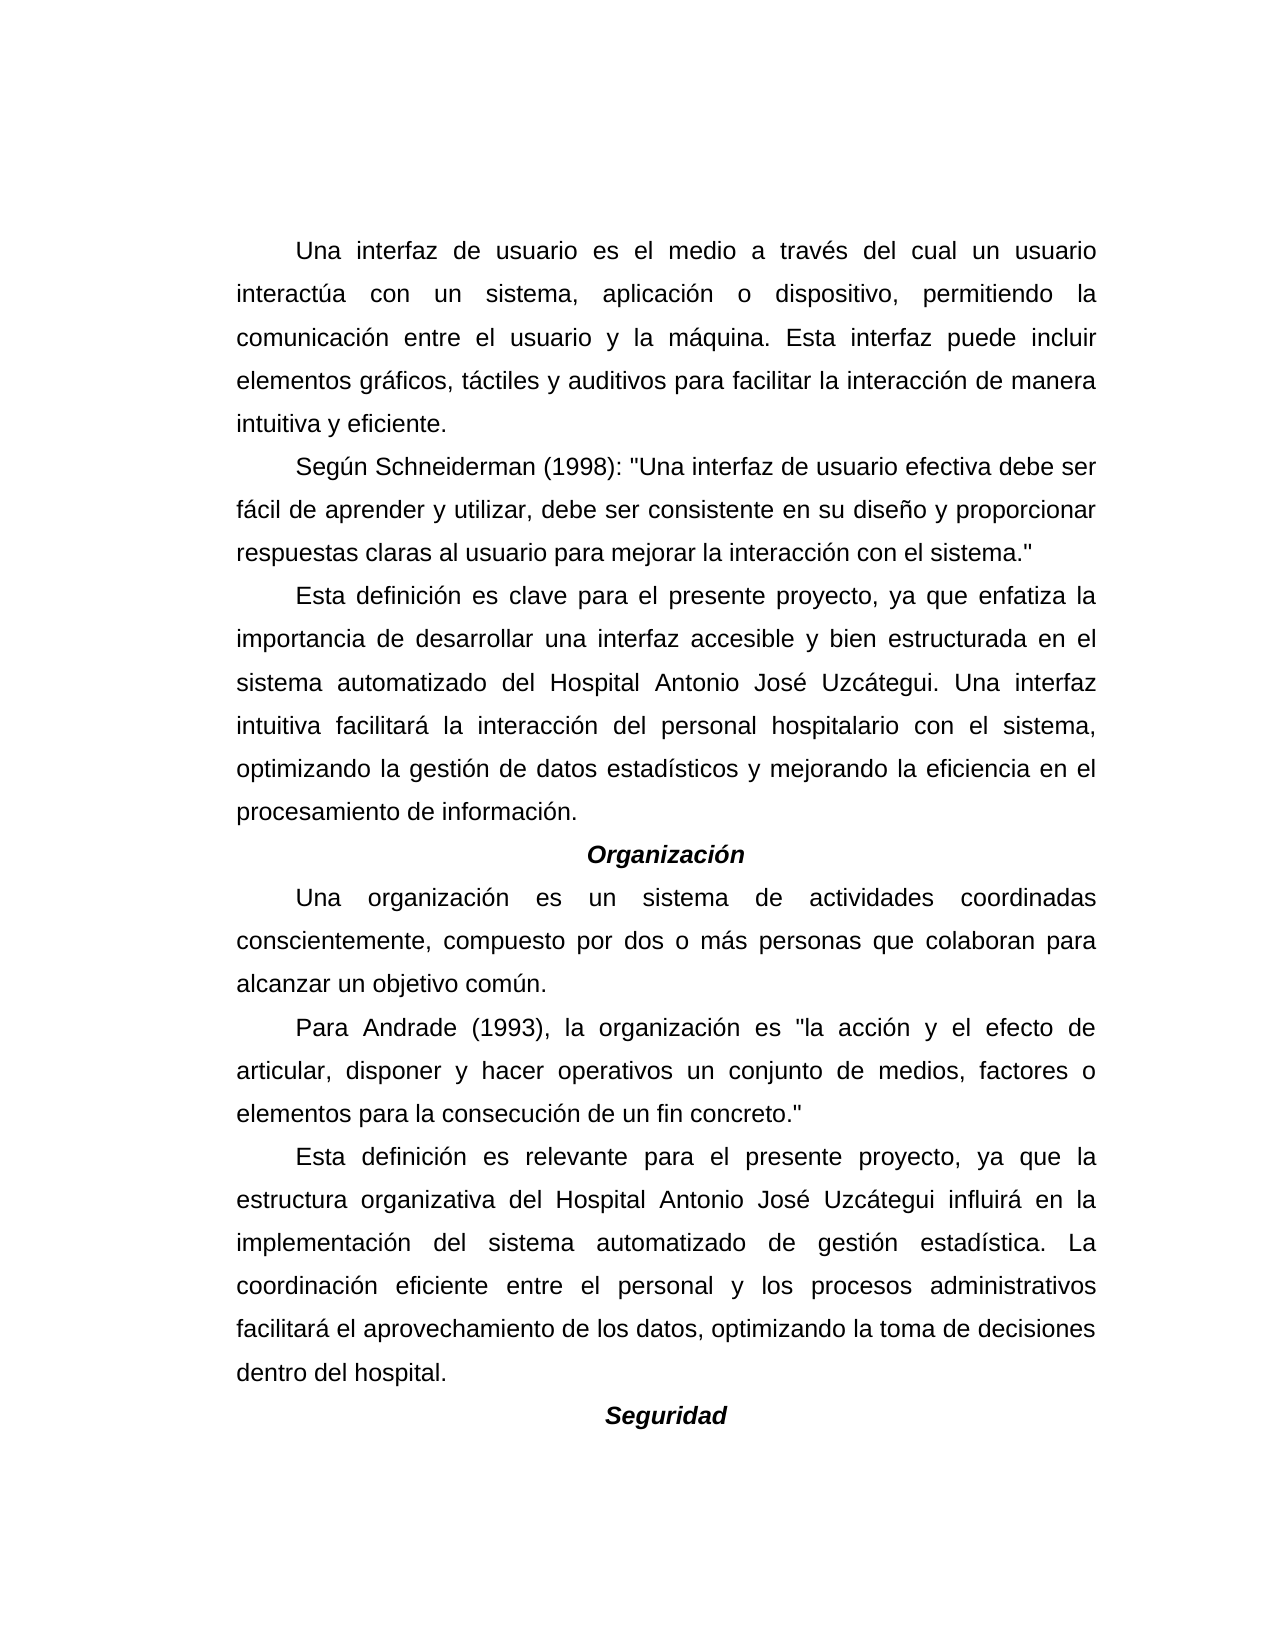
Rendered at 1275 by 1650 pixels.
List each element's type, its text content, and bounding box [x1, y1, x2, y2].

text Según Schneiderman (1998): "Una interfaz de usuario efectiva debe ser fácil de aprender y utilizar, debe ser consistente en su diseño y proporcionar respuestas claras al usuario para mejorar la interacción con el sistema." [236, 452, 1098, 567]
text Esta definición es clave para el presente proyecto, ya que enfatiza la importancia de desarrollar una interfaz accesible y bien estructurada en el sistema automatizado del Hospital Antonio José Uzcátegui. Una interfaz intuitiva facilitará la interacción del personal hospitalario con el sistema, optimizando la gestión de datos estadísticos y mejorando la eficiencia en el procesamiento de información. [236, 581, 1098, 826]
text Una organización es un sistema de actividades coordinadas conscientemente, compuesto por dos o más personas que colaboran para alcanzar un objetivo común. [236, 883, 1098, 998]
subtitle Organización [236, 840, 1098, 869]
subtitle Seguridad [236, 1401, 1098, 1429]
text Una interfaz de usuario es el medio a través del cual un usuario interactúa con un sistema, aplicación o dispositivo, permitiendo la comunicación entre el usuario y la máquina. Esta interfaz puede incluir elementos gráficos, táctiles y auditivos para facilitar la interacción de manera intuitiva y eficiente. [236, 236, 1098, 437]
text Para Andrade (1993), la organización es "la acción y el efecto de articular, disponer y hacer operativos un conjunto de medios, factores o elementos para la consecución de un fin concreto." [236, 1012, 1098, 1127]
text Esta definición es relevante para el presente proyecto, ya que la estructura organizativa del Hospital Antonio José Uzcátegui influirá en la implementación del sistema automatizado de gestión estadística. La coordinación eficiente entre el personal y los procesos administrativos facilitará el aprovechamiento de los datos, optimizando la toma de decisiones dentro del hospital. [236, 1142, 1098, 1386]
